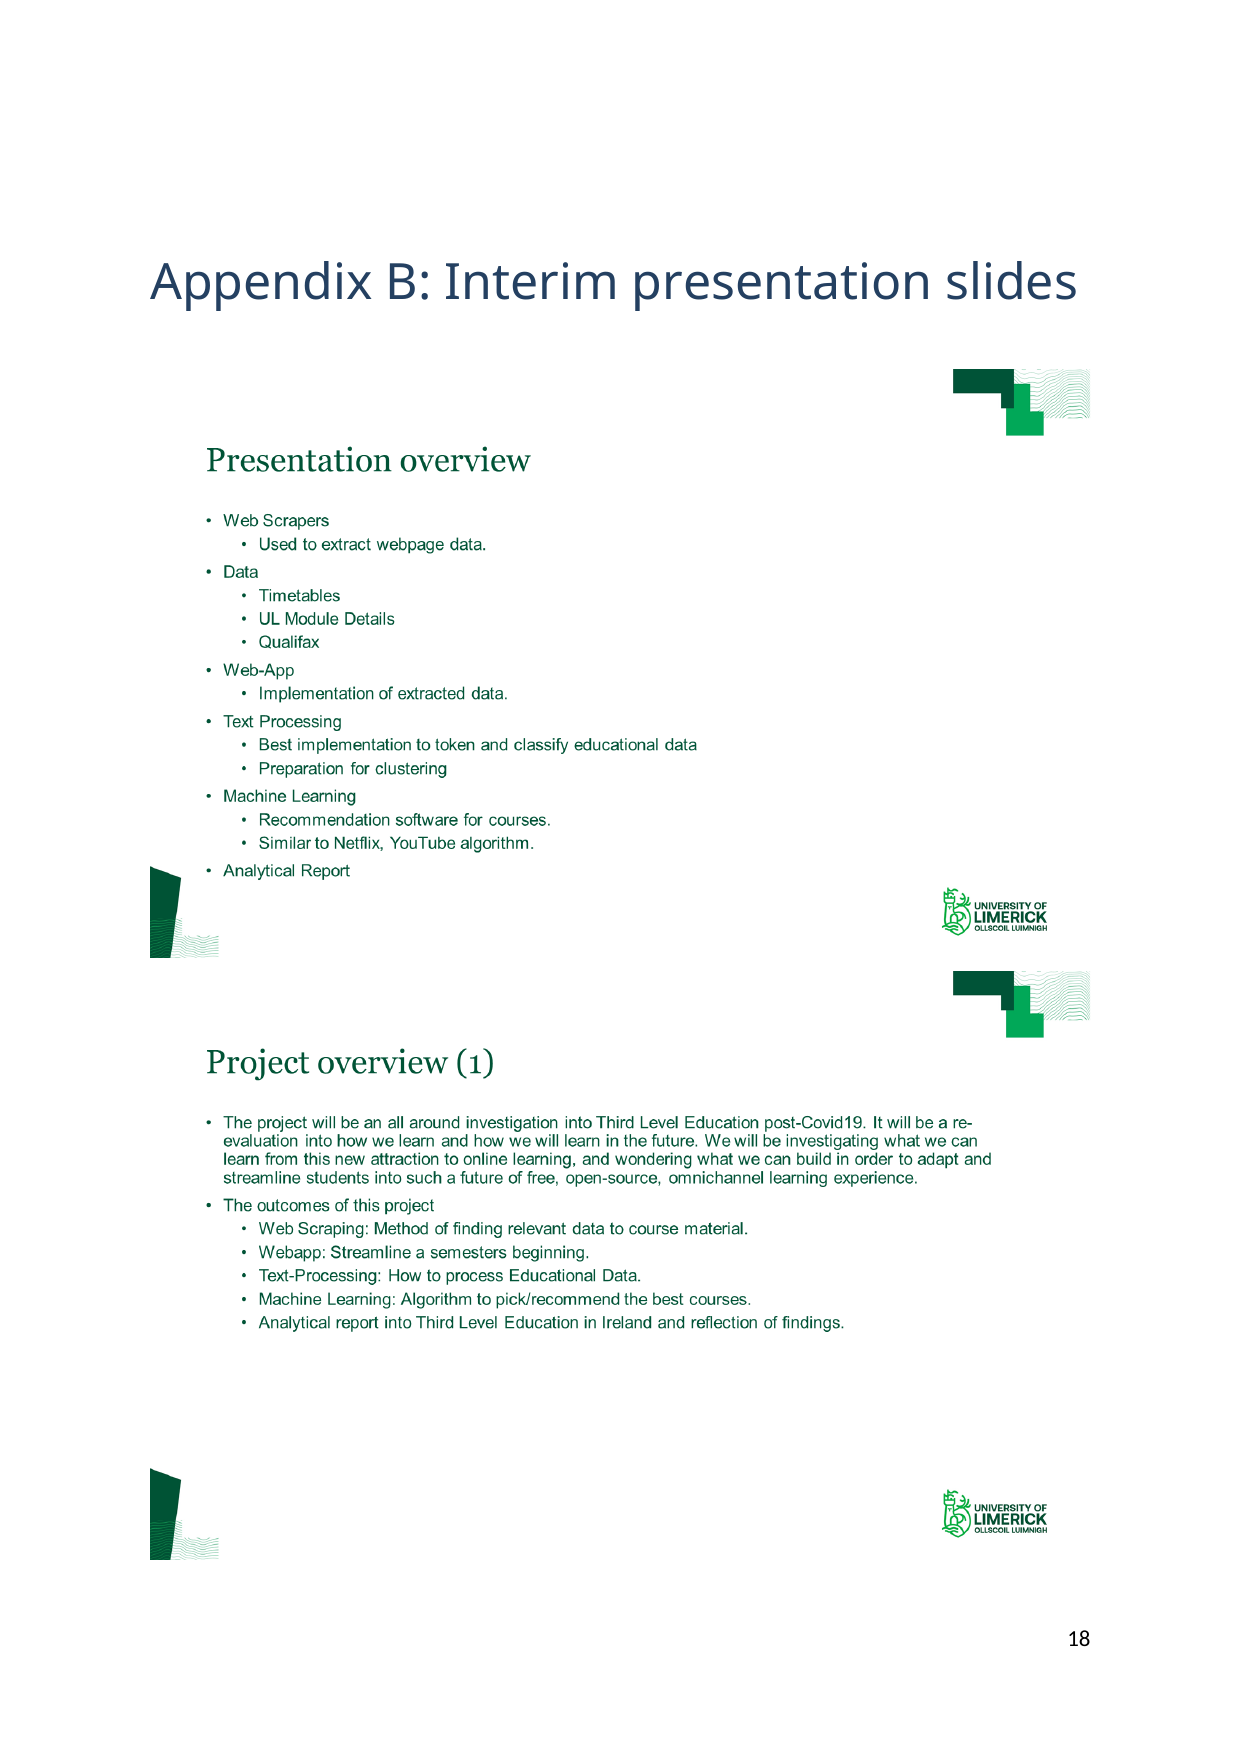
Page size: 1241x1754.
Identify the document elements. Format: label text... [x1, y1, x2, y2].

picture [150, 971, 1091, 1560]
list Appendix B: Interim presentation slides [150, 246, 1090, 314]
picture [150, 369, 1091, 958]
